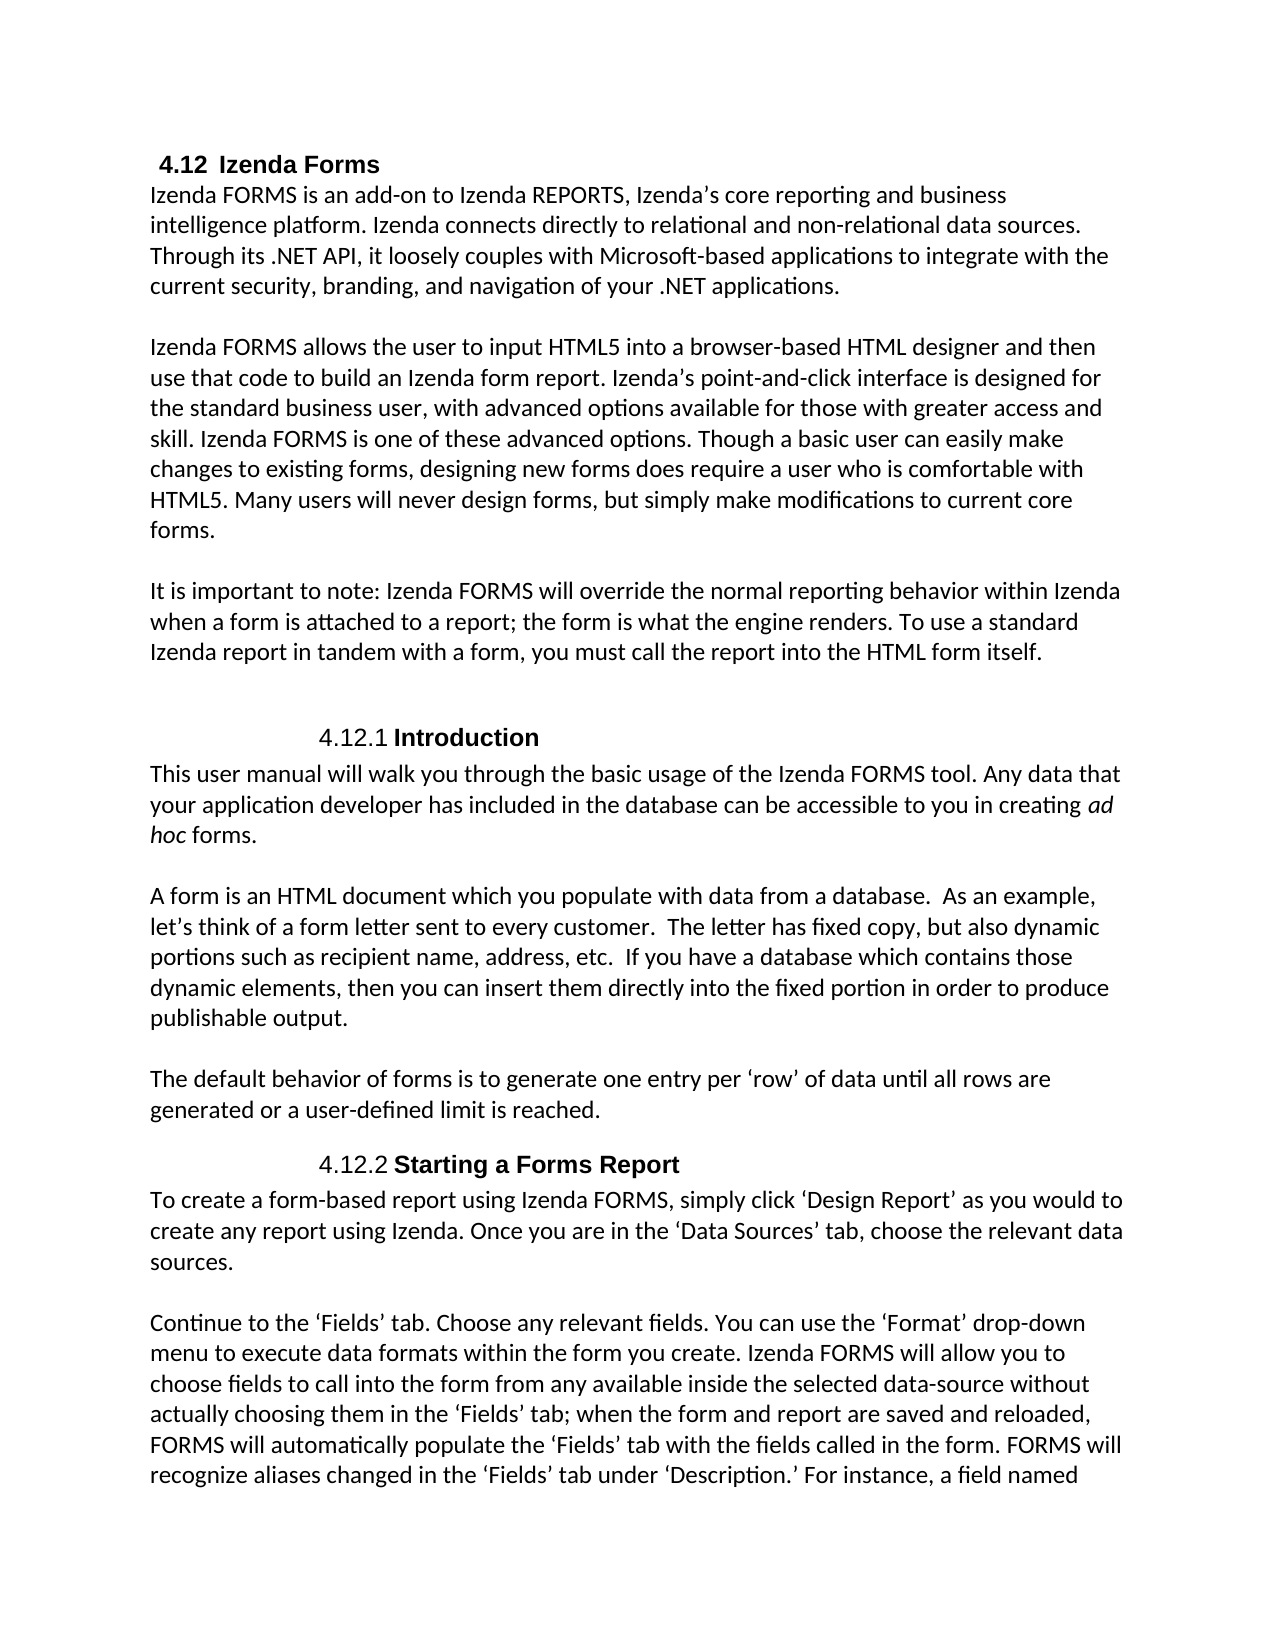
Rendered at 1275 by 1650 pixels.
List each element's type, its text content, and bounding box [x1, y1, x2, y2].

subtitle Introduction [319, 723, 1125, 752]
text This user manual will walk you through the basic usage of the Izenda FORMS tool. Any data that your application developer has included in the database can be accessible to you in creating ad hoc forms. [150, 758, 1125, 850]
subtitle Izenda Forms [159, 150, 1125, 179]
text Izenda FORMS allows the user to input HTML5 into a browser-based HTML designer and then use that code to build an Izenda form report. Izenda’s point-and-click interface is designed for the standard business user, with advanced options available for those with greater access and skill. Izenda FORMS is one of these advanced options. Though a basic user can easily make changes to existing forms, designing new forms does require a user who is comfortable with HTML5. Many users will never design forms, but simply make modifications to current core forms. [150, 331, 1125, 545]
text A form is an HTML document which you populate with data from a database. As an example, let’s think of a form letter sent to every customer. The letter has fixed copy, but also dynamic portions such as recipient name, address, etc. If you have a database which contains those dynamic elements, then you can insert them directly into the fixed portion in order to produce publishable output. [150, 850, 1125, 1063]
text To create a form-based report using Izenda FORMS, simply click ‘Design Report’ as you would to create any report using Izenda. Once you are in the ‘Data Sources’ tab, choose the relevant data sources. [150, 1184, 1125, 1276]
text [150, 1307, 1125, 1490]
subtitle Starting a Forms Report [319, 1149, 1125, 1178]
text The default behavior of forms is to generate one entry per ‘row’ of data until all rows are generated or a user-defined limit is reached. [150, 1063, 1125, 1124]
text It is important to note: Izenda FORMS will override the normal reporting behavior within Izenda when a form is attached to a report; the form is what the engine renders. To use a standard Izenda report in tandem with a form, you must call the report into the HTML form itself. [150, 576, 1125, 667]
text Izenda FORMS is an add-on to Izenda REPORTS, Izenda’s core reporting and business intelligence platform. Izenda connects directly to relational and non-relational data sources. Through its .NET API, it loosely couples with Microsoft-based applications to integrate with the current security, branding, and navigation of your .NET applications. [150, 179, 1125, 301]
